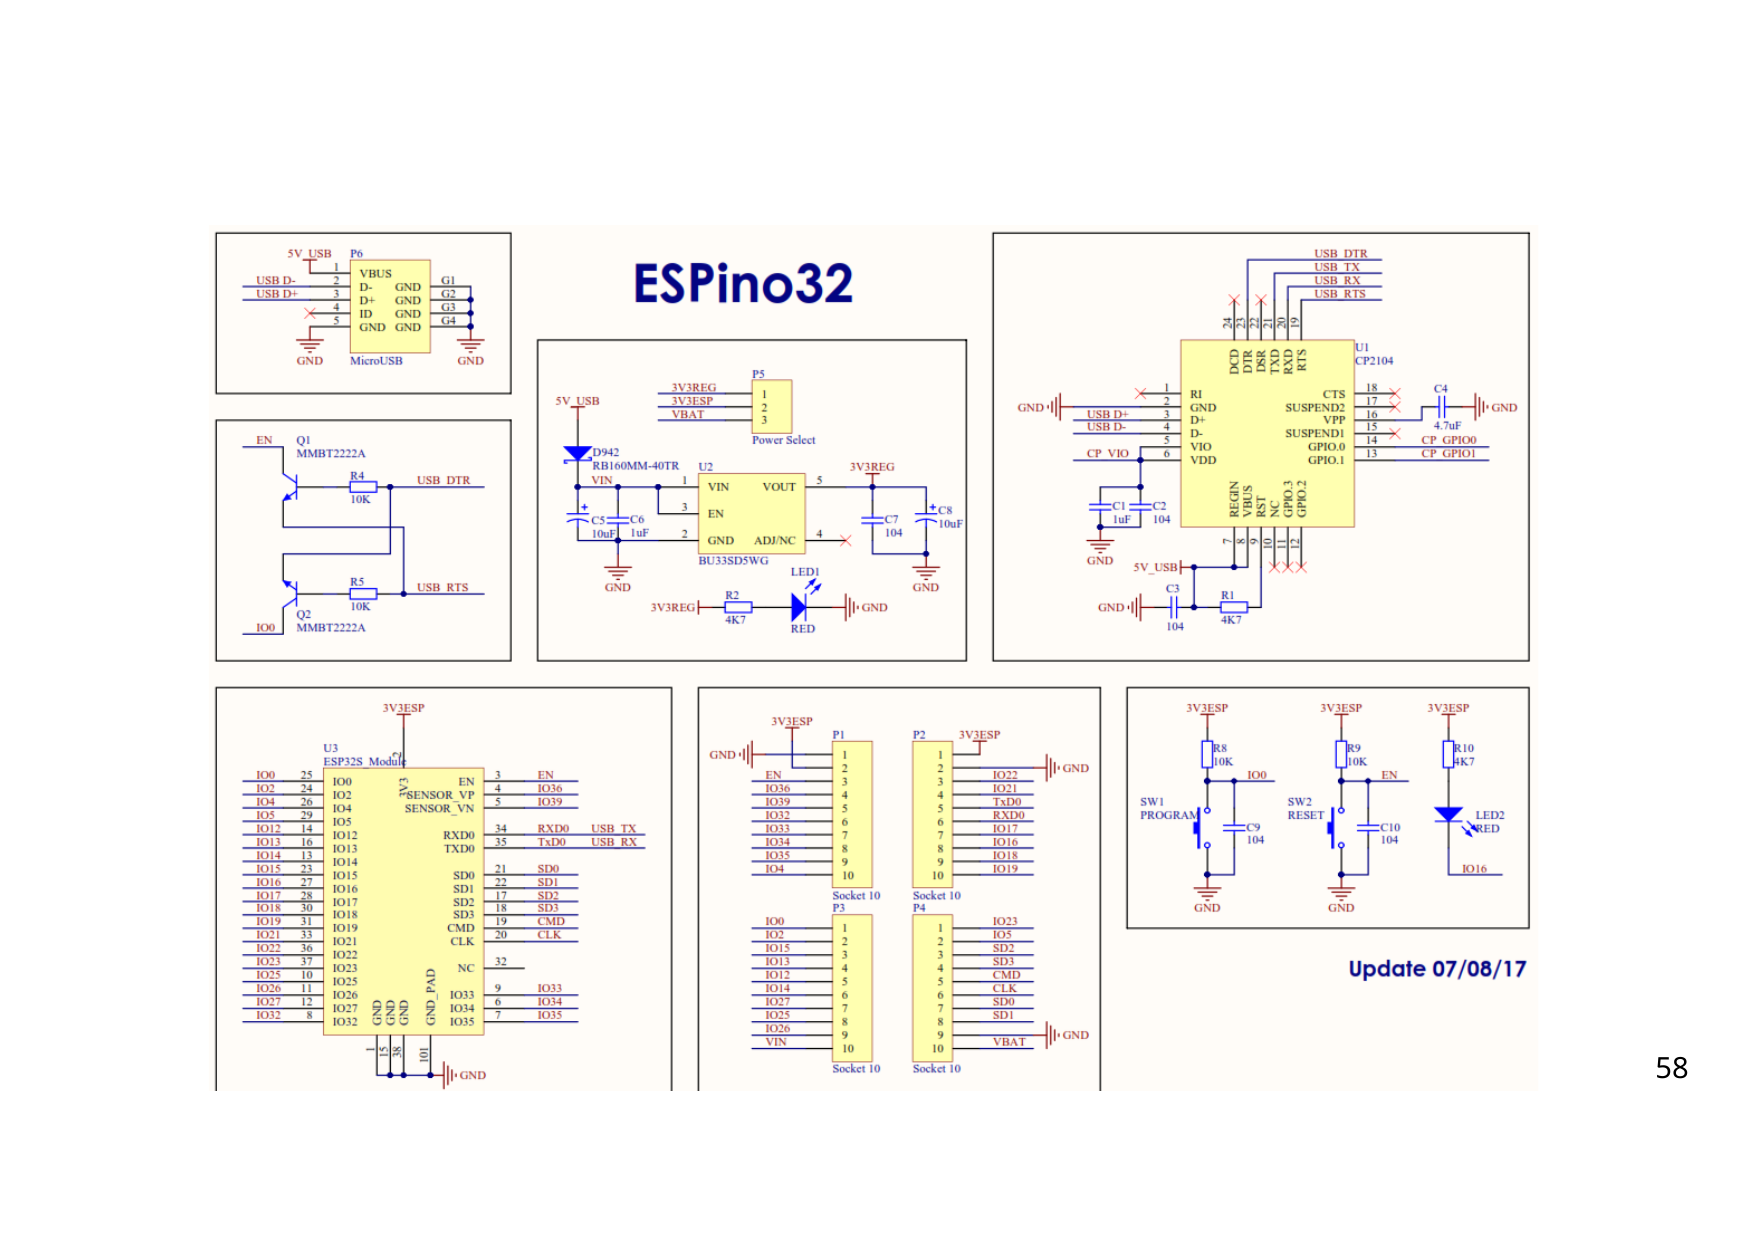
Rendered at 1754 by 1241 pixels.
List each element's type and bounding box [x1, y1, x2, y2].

picture [208, 225, 1539, 1091]
